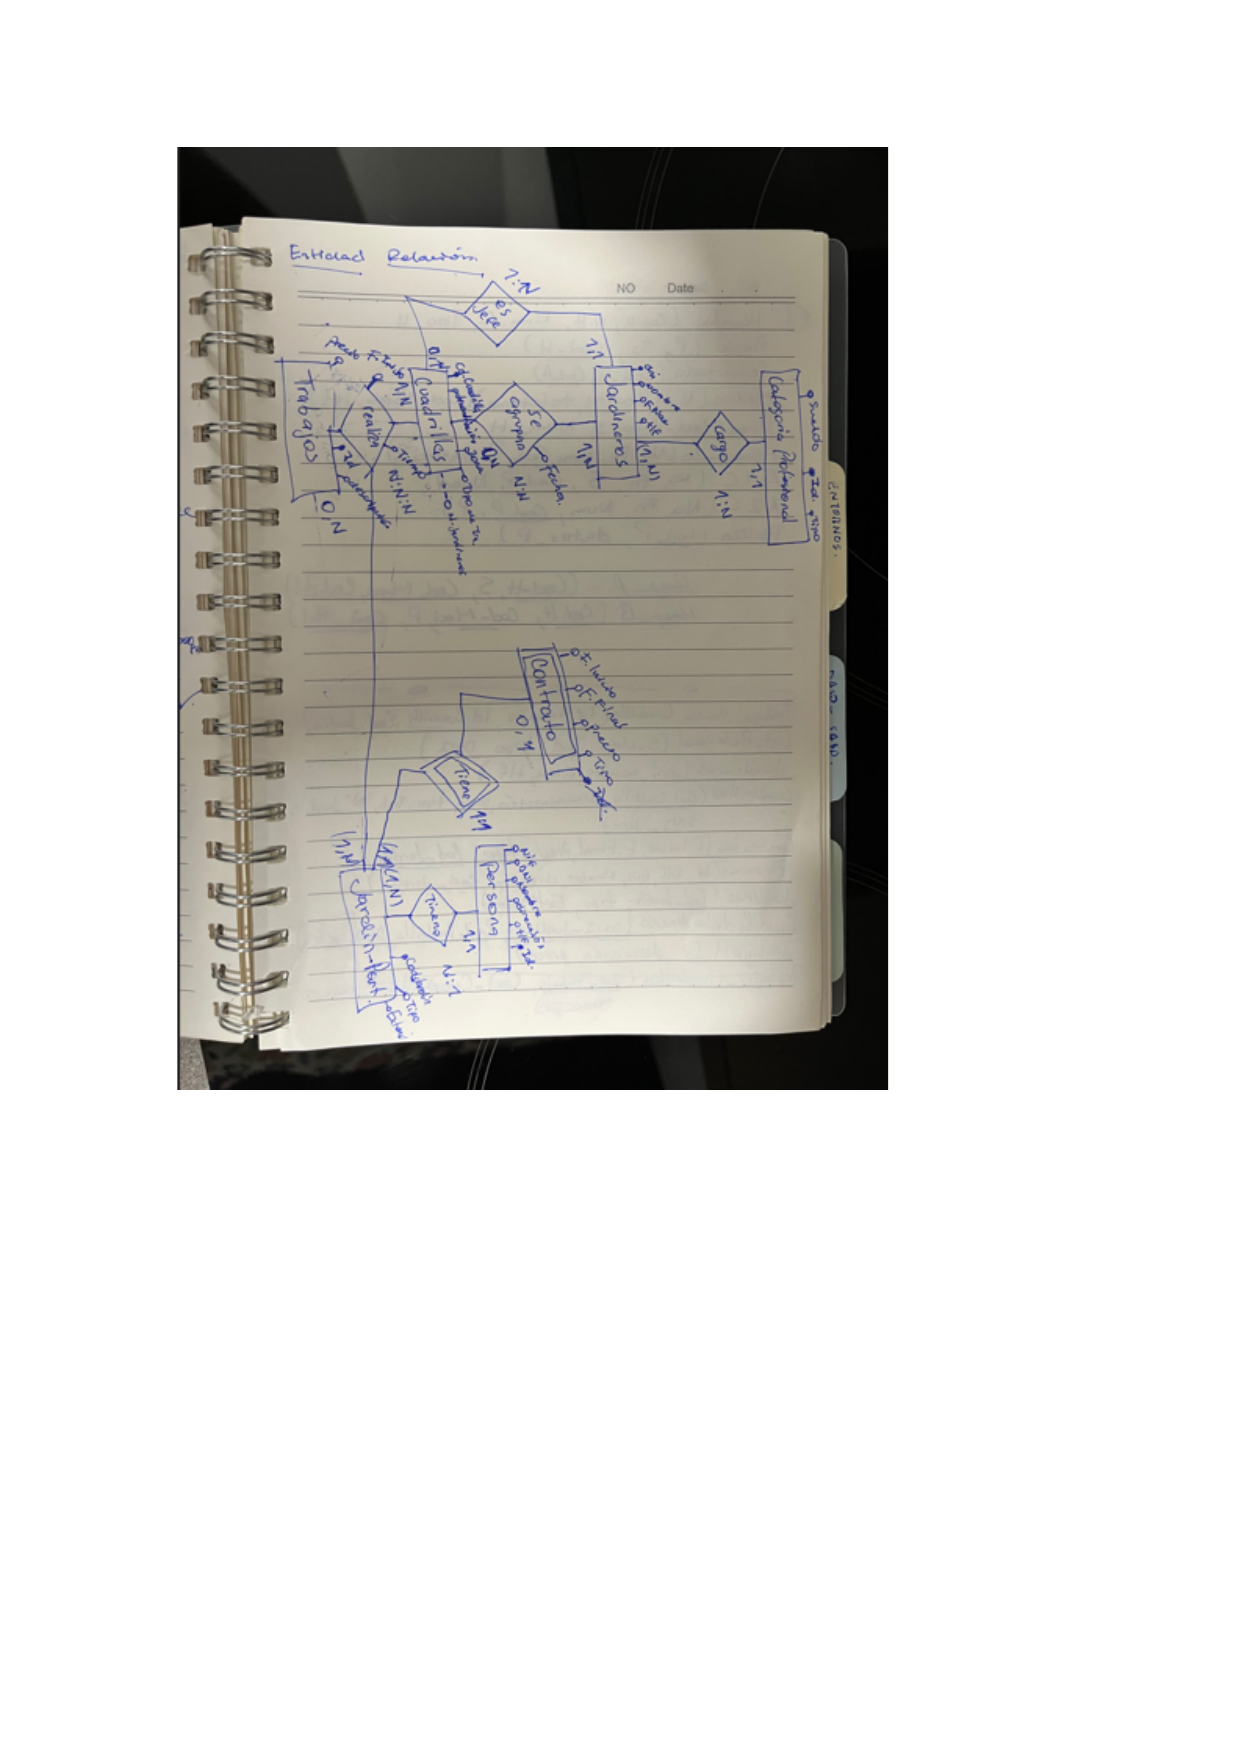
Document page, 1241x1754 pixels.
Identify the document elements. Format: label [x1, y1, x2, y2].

picture [177, 147, 889, 1090]
